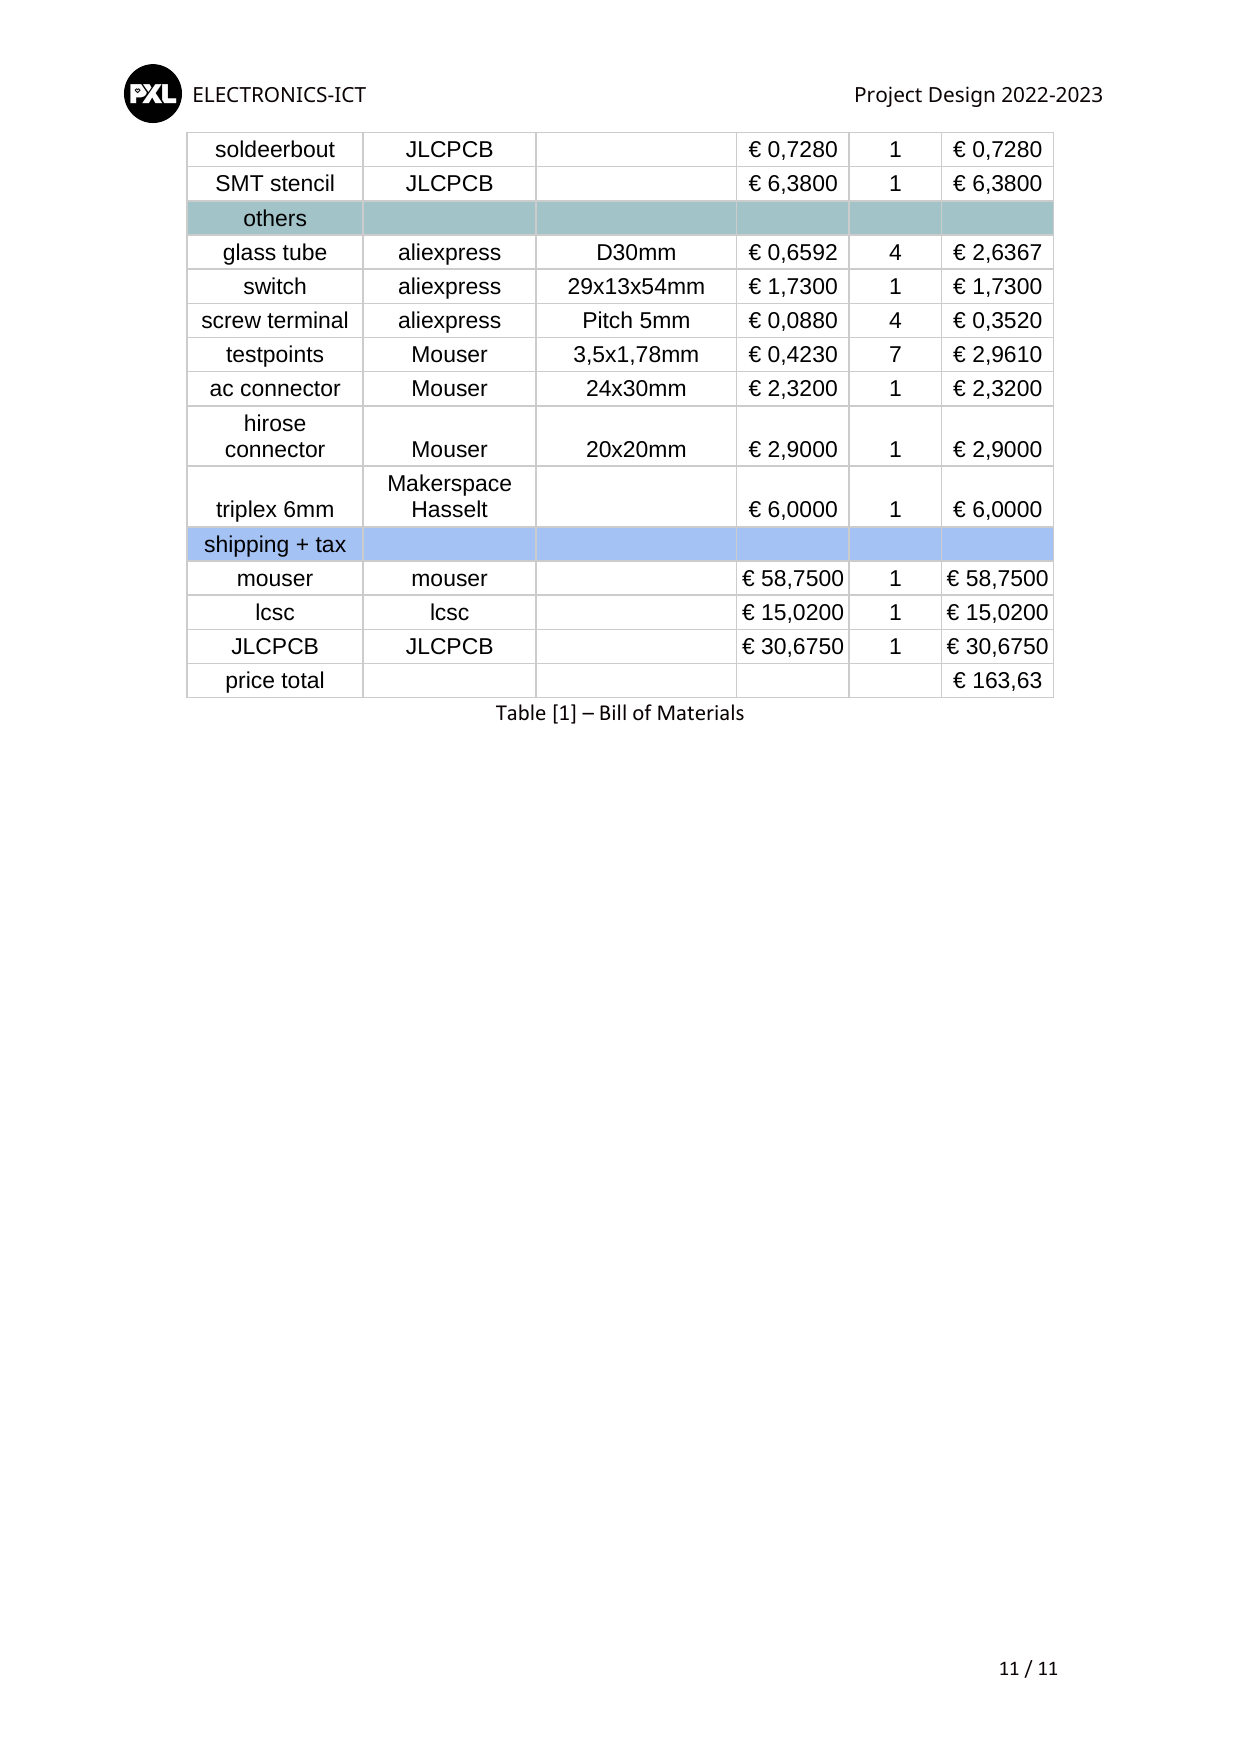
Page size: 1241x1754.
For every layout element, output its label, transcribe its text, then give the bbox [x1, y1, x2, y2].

table_cell € 2,3200 [942, 372, 1053, 405]
table_cell [537, 596, 736, 628]
table_cell [850, 528, 941, 560]
table_cell [537, 630, 736, 663]
table_cell hirose connector [188, 407, 362, 465]
table_cell 24x30mm [537, 372, 736, 405]
table_cell 3,5x1,78mm [537, 338, 736, 371]
table_cell € 30,6750 [942, 630, 1053, 663]
table_cell € 1,7300 [942, 270, 1053, 302]
table_cell [537, 467, 736, 526]
table_cell € 6,0000 [737, 467, 848, 526]
table_cell 1 [850, 596, 941, 628]
table_cell Mouser [364, 372, 535, 405]
table_cell € 0,0880 [737, 304, 848, 337]
table_cell [537, 562, 736, 594]
table_cell ac connector [188, 372, 362, 405]
table_cell € 163,63 [942, 664, 1053, 697]
table_cell € 1,7300 [737, 270, 848, 302]
table_cell € 30,6750 [737, 630, 848, 663]
table_cell 1 [850, 407, 941, 465]
table_cell price total [188, 664, 362, 697]
table_cell [942, 202, 1053, 234]
table_cell [364, 664, 535, 697]
table_cell [942, 528, 1053, 560]
table_cell SMT stencil [188, 167, 362, 200]
table_cell € 2,9610 [942, 338, 1053, 371]
table_cell lcsc [188, 596, 362, 628]
table_cell [850, 202, 941, 234]
table_cell lcsc [364, 596, 535, 628]
table_cell [537, 133, 736, 166]
table_cell aliexpress [364, 304, 535, 337]
table_cell € 58,7500 [737, 562, 848, 594]
table_cell 1 [850, 467, 941, 526]
table_cell D30mm [537, 236, 736, 268]
table_cell € 6,3800 [942, 167, 1053, 200]
table_cell 1 [850, 133, 941, 166]
table_cell € 2,6367 [942, 236, 1053, 268]
table_cell 1 [850, 270, 941, 302]
table_cell Pitch 5mm [537, 304, 736, 337]
table_cell € 0,3520 [942, 304, 1053, 337]
table_cell € 2,9000 [737, 407, 848, 465]
table_cell [537, 167, 736, 200]
table_cell JLCPCB [188, 630, 362, 663]
table_cell triplex 6mm [188, 467, 362, 526]
table_cell [364, 528, 535, 560]
table_cell € 2,9000 [942, 407, 1053, 465]
table_cell [737, 528, 848, 560]
table_cell 29x13x54mm [537, 270, 736, 302]
table_cell [737, 202, 848, 234]
table_cell € 2,3200 [737, 372, 848, 405]
table_cell [537, 202, 736, 234]
table_cell [537, 528, 736, 560]
table_cell 4 [850, 236, 941, 268]
table_cell € 0,7280 [942, 133, 1053, 166]
table_cell 4 [850, 304, 941, 337]
table_cell € 6,3800 [737, 167, 848, 200]
table_cell mouser [188, 562, 362, 594]
table_cell shipping + tax [188, 528, 362, 560]
table_cell Mouser [364, 407, 535, 465]
table_cell € 15,0200 [942, 596, 1053, 628]
picture [118, 59, 188, 129]
table_cell € 0,4230 [737, 338, 848, 371]
table_cell aliexpress [364, 236, 535, 268]
table_cell [364, 202, 535, 234]
table_cell others [188, 202, 362, 234]
table_cell [850, 664, 941, 697]
table_cell switch [188, 270, 362, 302]
table_cell € 58,7500 [942, 562, 1053, 594]
table_cell € 6,0000 [942, 467, 1053, 526]
table_cell 1 [850, 167, 941, 200]
table_cell JLCPCB [364, 630, 535, 663]
table_cell 1 [850, 562, 941, 594]
table_cell 20x20mm [537, 407, 736, 465]
table_cell € 0,6592 [737, 236, 848, 268]
table_cell [537, 664, 736, 697]
table_cell aliexpress [364, 270, 535, 302]
table_cell Makerspace Hasselt [364, 467, 535, 526]
table_cell Mouser [364, 338, 535, 371]
table_cell [737, 664, 848, 697]
text Table [1] – Bill of Materials [118, 698, 1122, 726]
table_cell 7 [850, 338, 941, 371]
table_cell JLCPCB [364, 167, 535, 200]
table_cell soldeerbout [188, 133, 362, 166]
table_cell € 0,7280 [737, 133, 848, 166]
table_cell glass tube [188, 236, 362, 268]
table_cell 1 [850, 372, 941, 405]
table_cell € 15,0200 [737, 596, 848, 628]
table_cell JLCPCB [364, 133, 535, 166]
table_cell screw terminal [188, 304, 362, 337]
table_cell mouser [364, 562, 535, 594]
table_cell 1 [850, 630, 941, 663]
table_cell testpoints [188, 338, 362, 371]
